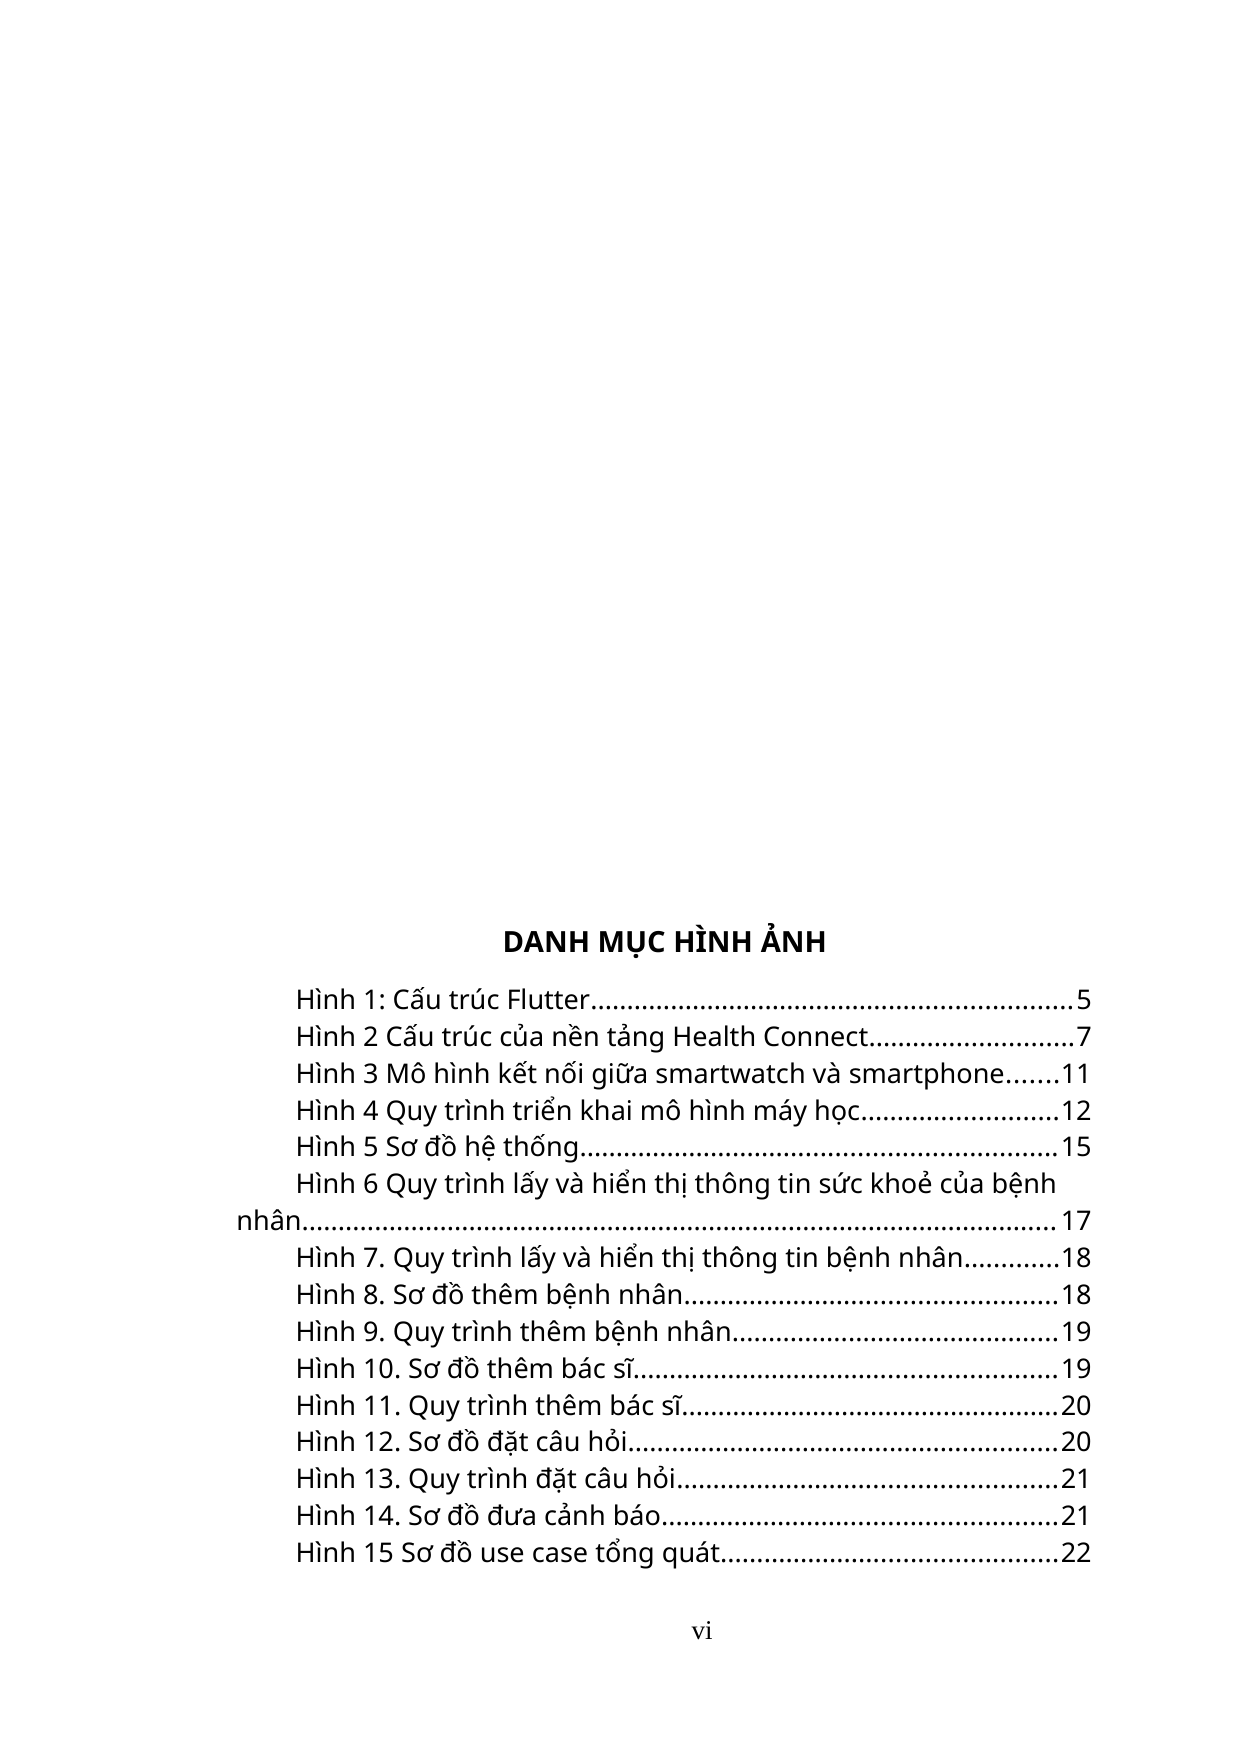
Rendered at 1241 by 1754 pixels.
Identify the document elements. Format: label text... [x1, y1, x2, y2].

text Hình 10. Sơ đồ thêm bác sĩ 19 [236, 1349, 1092, 1386]
text Hình 7. Quy trình lấy và hiển thị thông tin bệnh nhân 18 [236, 1238, 1092, 1275]
text Hình 15 Sơ đồ use case tổng quát 22 [236, 1533, 1092, 1570]
text Hình 5 Sơ đồ hệ thống 15 [236, 1128, 1092, 1165]
text Hình 3 Mô hình kết nối giữa smartwatch và smartphone 11 [236, 1054, 1092, 1091]
text Hình 2 Cấu trúc của nền tảng Health Connect 7 [236, 1017, 1092, 1054]
text Hình 6 Quy trình lấy và hiển thị thông tin sức khoẻ của bệnh nhân 17 [236, 1165, 1092, 1238]
text Hình 1: Cấu trúc Flutter 5 [236, 980, 1092, 1017]
text DANH MỤC HÌNH ẢNH [236, 921, 1092, 961]
text Hình 14. Sơ đồ đưa cảnh báo 21 [236, 1497, 1092, 1533]
text Hình 8. Sơ đồ thêm bệnh nhân 18 [236, 1275, 1092, 1312]
text Hình 4 Quy trình triển khai mô hình máy học 12 [236, 1091, 1092, 1128]
text Hình 9. Quy trình thêm bệnh nhân 19 [236, 1312, 1092, 1349]
text Hình 12. Sơ đồ đặt câu hỏi 20 [236, 1423, 1092, 1460]
text Hình 13. Quy trình đặt câu hỏi 21 [236, 1460, 1092, 1497]
text Hình 11. Quy trình thêm bác sĩ 20 [236, 1386, 1092, 1423]
